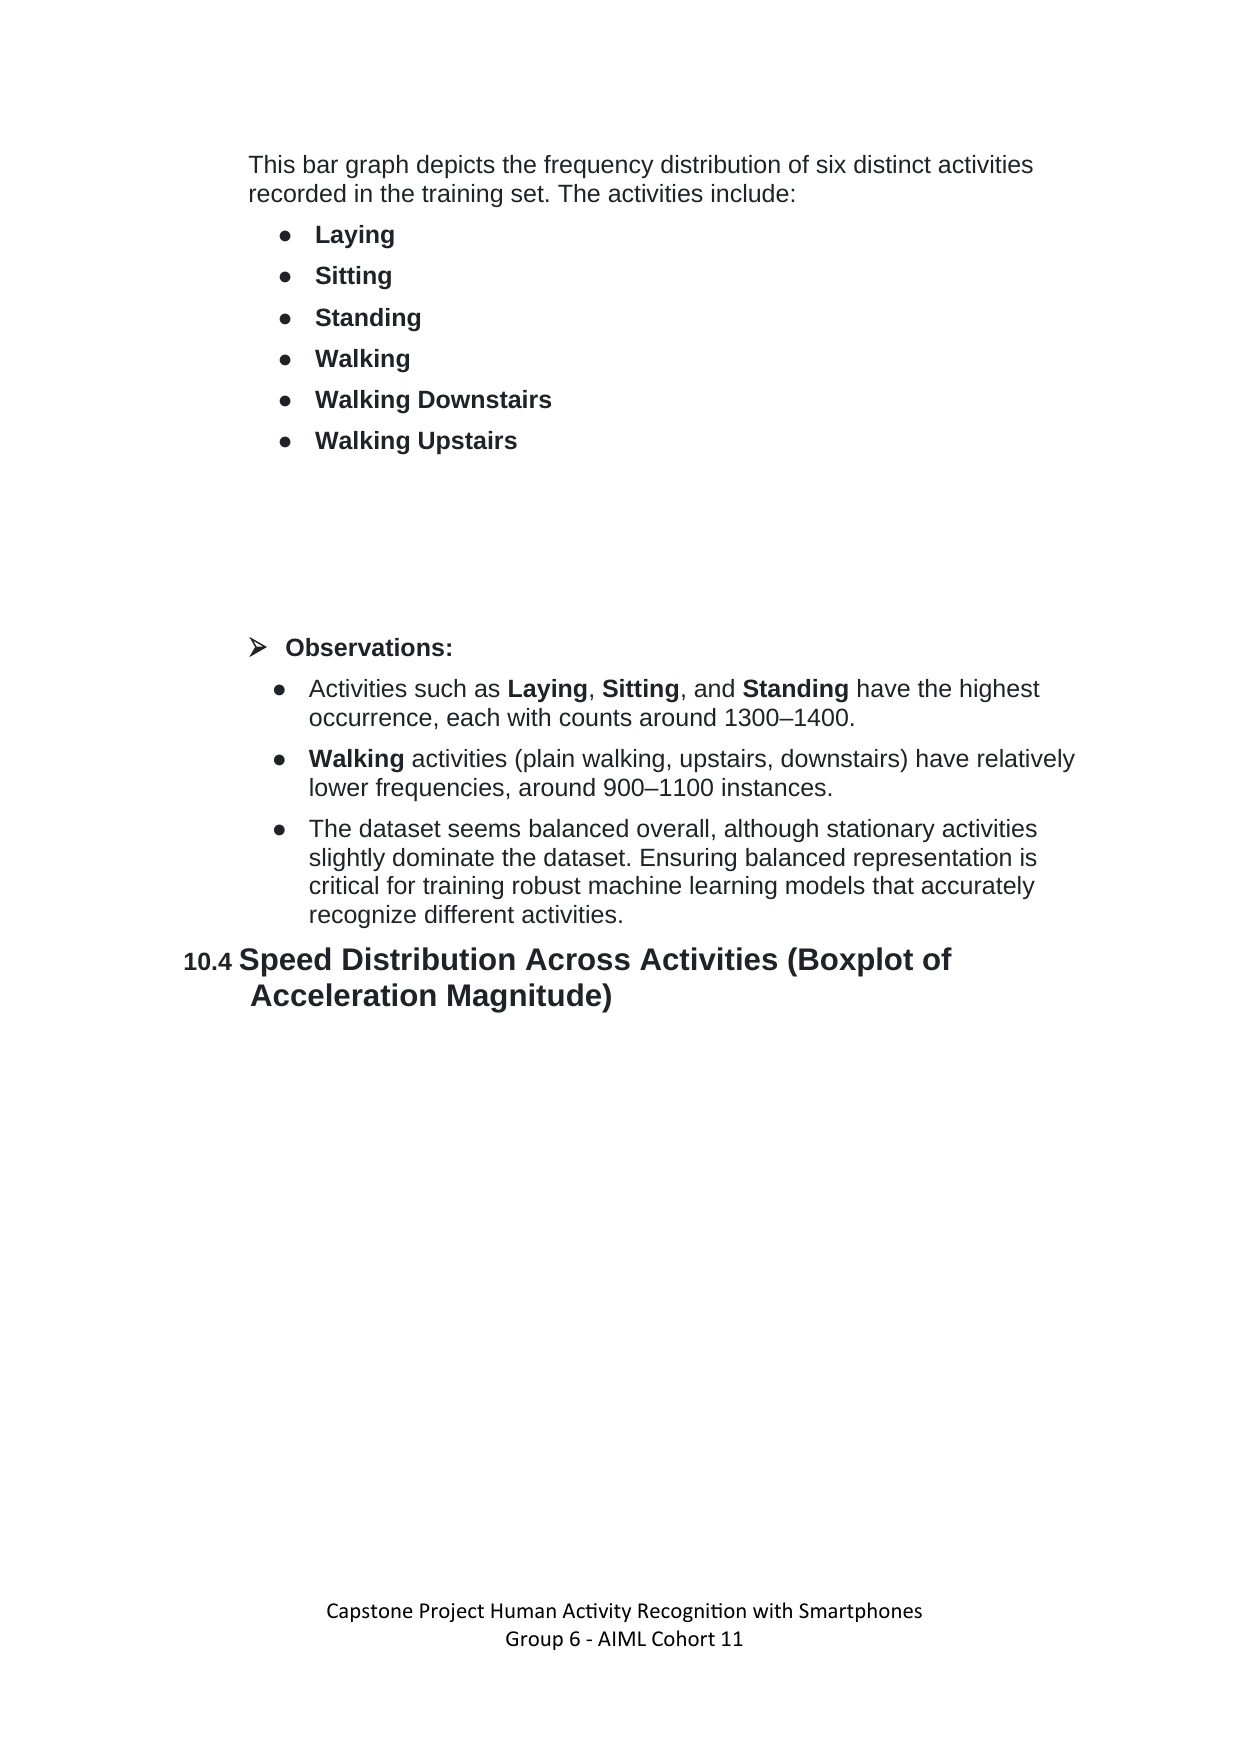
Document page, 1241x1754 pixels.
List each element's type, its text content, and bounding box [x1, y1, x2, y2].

list Walking activities (plain walking, upstairs, downstairs) have relatively lower frequencies, around 900–1100 instances. [272, 744, 1090, 801]
list Acceleration Magnitude) [207, 977, 1090, 1013]
list Sitting [277, 261, 1090, 290]
list Observations: [248, 632, 1090, 661]
list Speed Distribution Across Activities (Boxplot of [183, 941, 1090, 977]
list Walking Upstairs [277, 426, 1090, 455]
text This bar graph depicts the frequency distribution of six distinct activities recorded in the training set. The activities include: [248, 150, 1090, 207]
list Laying [277, 220, 1090, 249]
list The dataset seems balanced overall, although stationary activities slightly dominate the dataset. Ensuring balanced representation is critical for training robust machine learning models that accurately recognize different activities. [272, 814, 1090, 929]
list Walking [277, 344, 1090, 372]
list Walking Downstairs [277, 385, 1090, 414]
list Standing [277, 302, 1090, 331]
list Activities such as Laying, Sitting, and Standing have the highest occurrence, each with counts around 1300–1400. [272, 674, 1090, 731]
